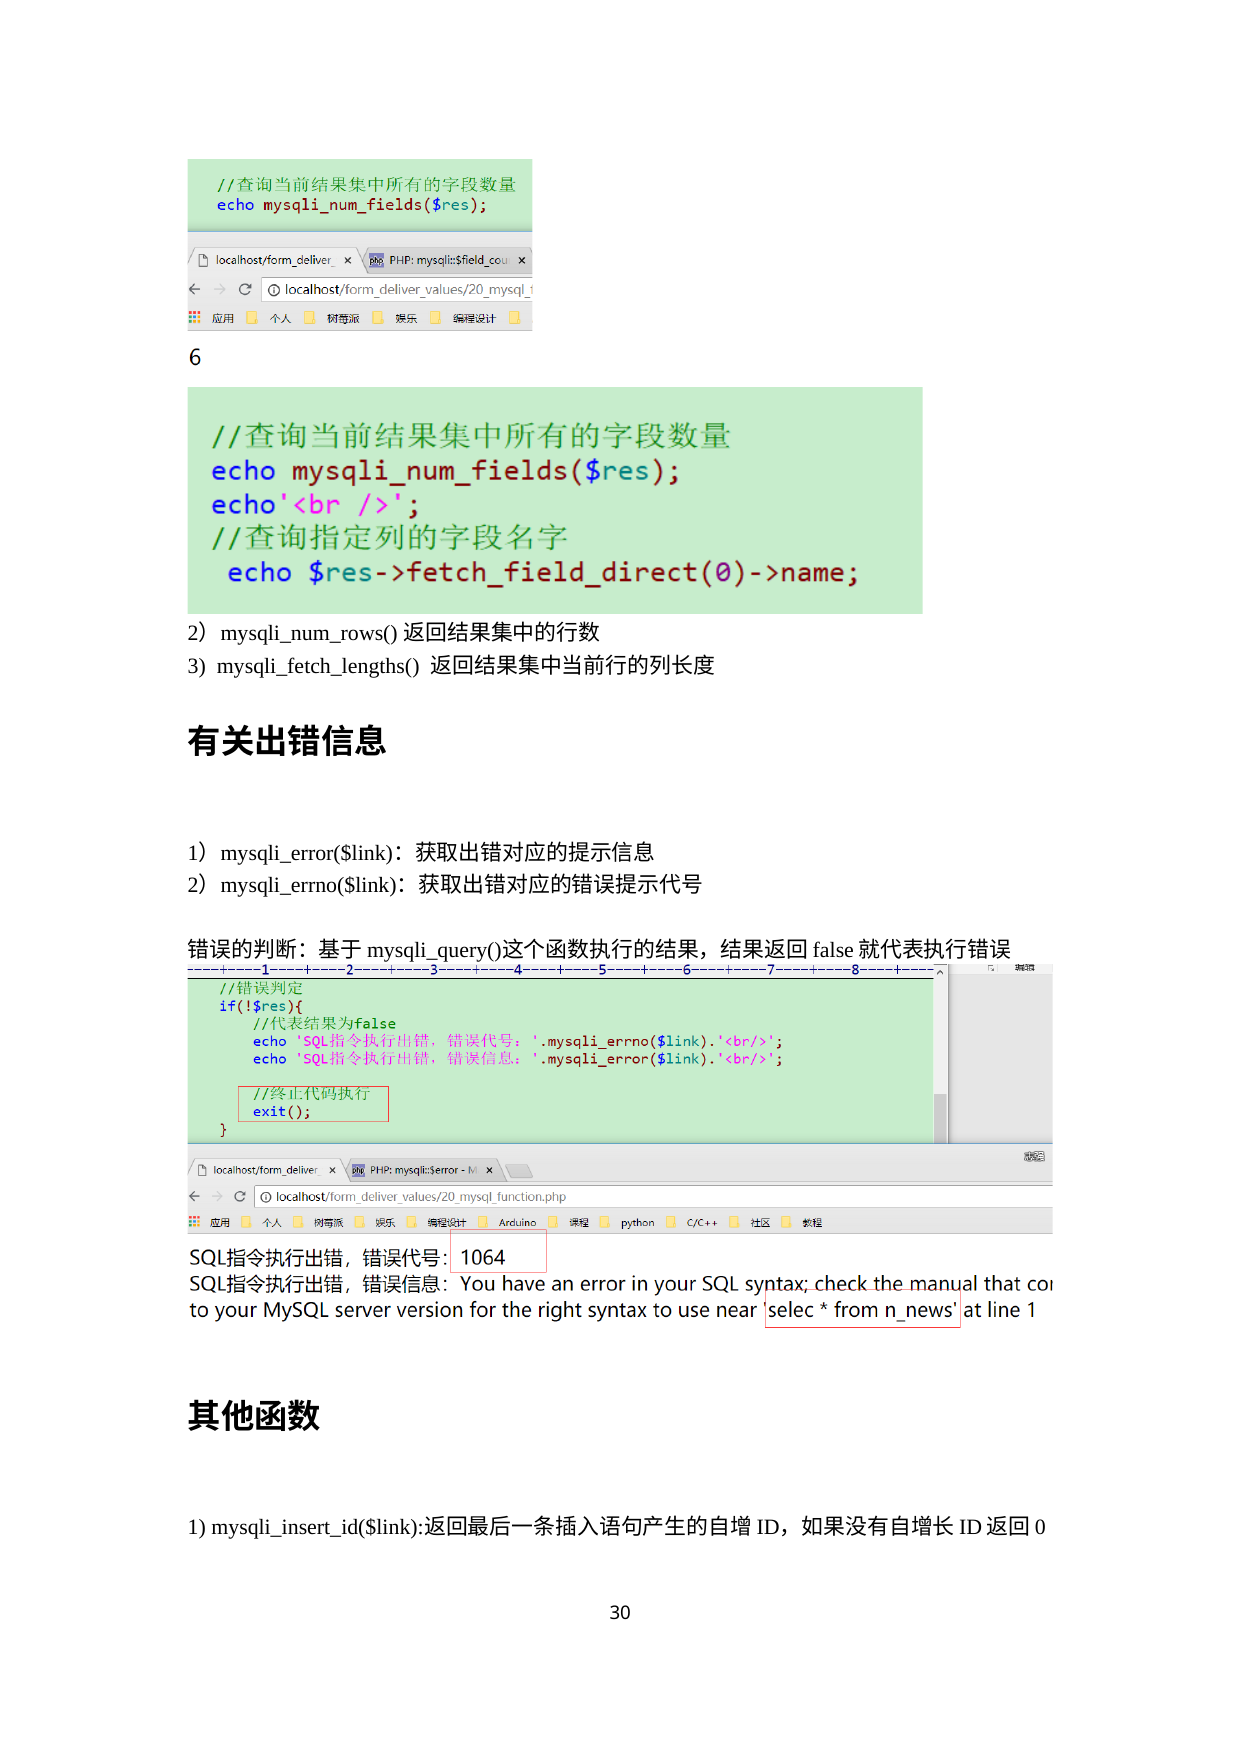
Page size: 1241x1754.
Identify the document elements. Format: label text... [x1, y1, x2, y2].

subtitle 有关出错信息 [187, 707, 1053, 772]
subtitle 其他函数 [187, 1381, 1053, 1446]
text 错误的判断：基于mysqli_query()这个函数执行的结果，结果返回false就代表执行错误 [187, 932, 1053, 964]
text 2）mysqli_num_rows() 返回结果集中的行数 [187, 615, 1053, 647]
text 3) mysqli_fetch_lengths() 返回结果集中当前行的列长度 [187, 647, 1053, 680]
text 2）mysqli_errno($link)：获取出错对应的错误提示代号 [187, 867, 1053, 899]
text 1）mysqli_error($link)：获取出错对应的提示信息 [187, 834, 1053, 867]
picture [187, 159, 533, 369]
picture [187, 964, 1053, 1332]
picture [187, 387, 923, 614]
text 1) mysqli_insert_id($link):返回最后一条插入语句产生的自增ID，如果没有自增长ID返回0 [187, 1508, 1053, 1541]
